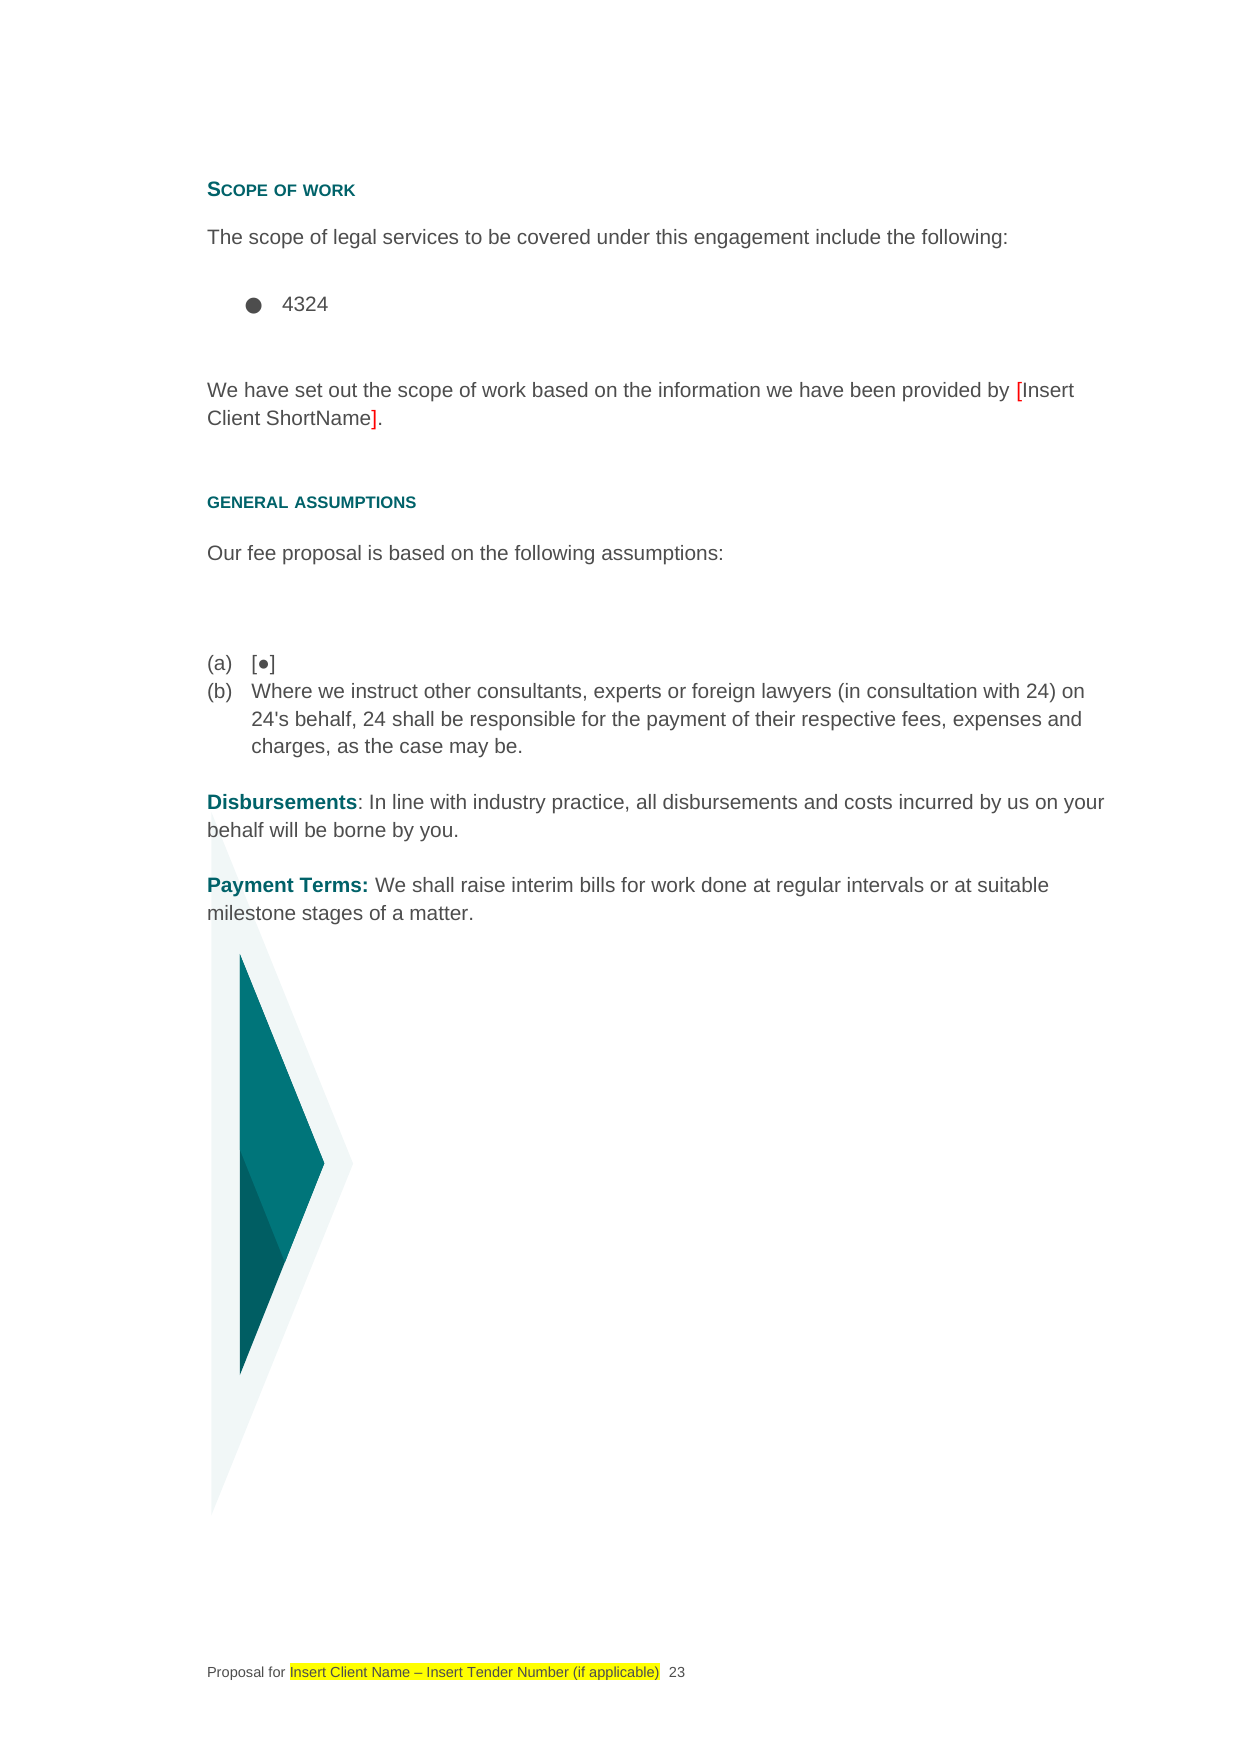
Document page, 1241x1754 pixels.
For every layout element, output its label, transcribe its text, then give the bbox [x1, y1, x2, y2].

text Our fee proposal is based on the following assumptions: [207, 540, 1122, 564]
text The scope of legal services to be covered under this engagement include the following: [207, 225, 1122, 249]
list 4324 [244, 281, 1122, 323]
list Where we instruct other consultants, experts or foreign lawyers (in consultation with 24) on 24's behalf, 24 shall be responsible for the payment of their respective fees, expenses and charges, as the case may be. [207, 679, 1122, 758]
text Disbursements: In line with industry practice, all disbursements and costs incurred by us on your behalf will be borne by you. [207, 790, 1122, 841]
text Scope of work [207, 177, 1122, 201]
text Payment Terms: We shall raise interim bills for work done at regular intervals or at suitable milestone stages of a matter. [207, 873, 1122, 924]
text We have set out the scope of work based on the information we have been provided by [Insert Client ShortName]. [207, 378, 1122, 429]
text general assumptions [207, 489, 1122, 513]
list [●] [207, 651, 1122, 675]
